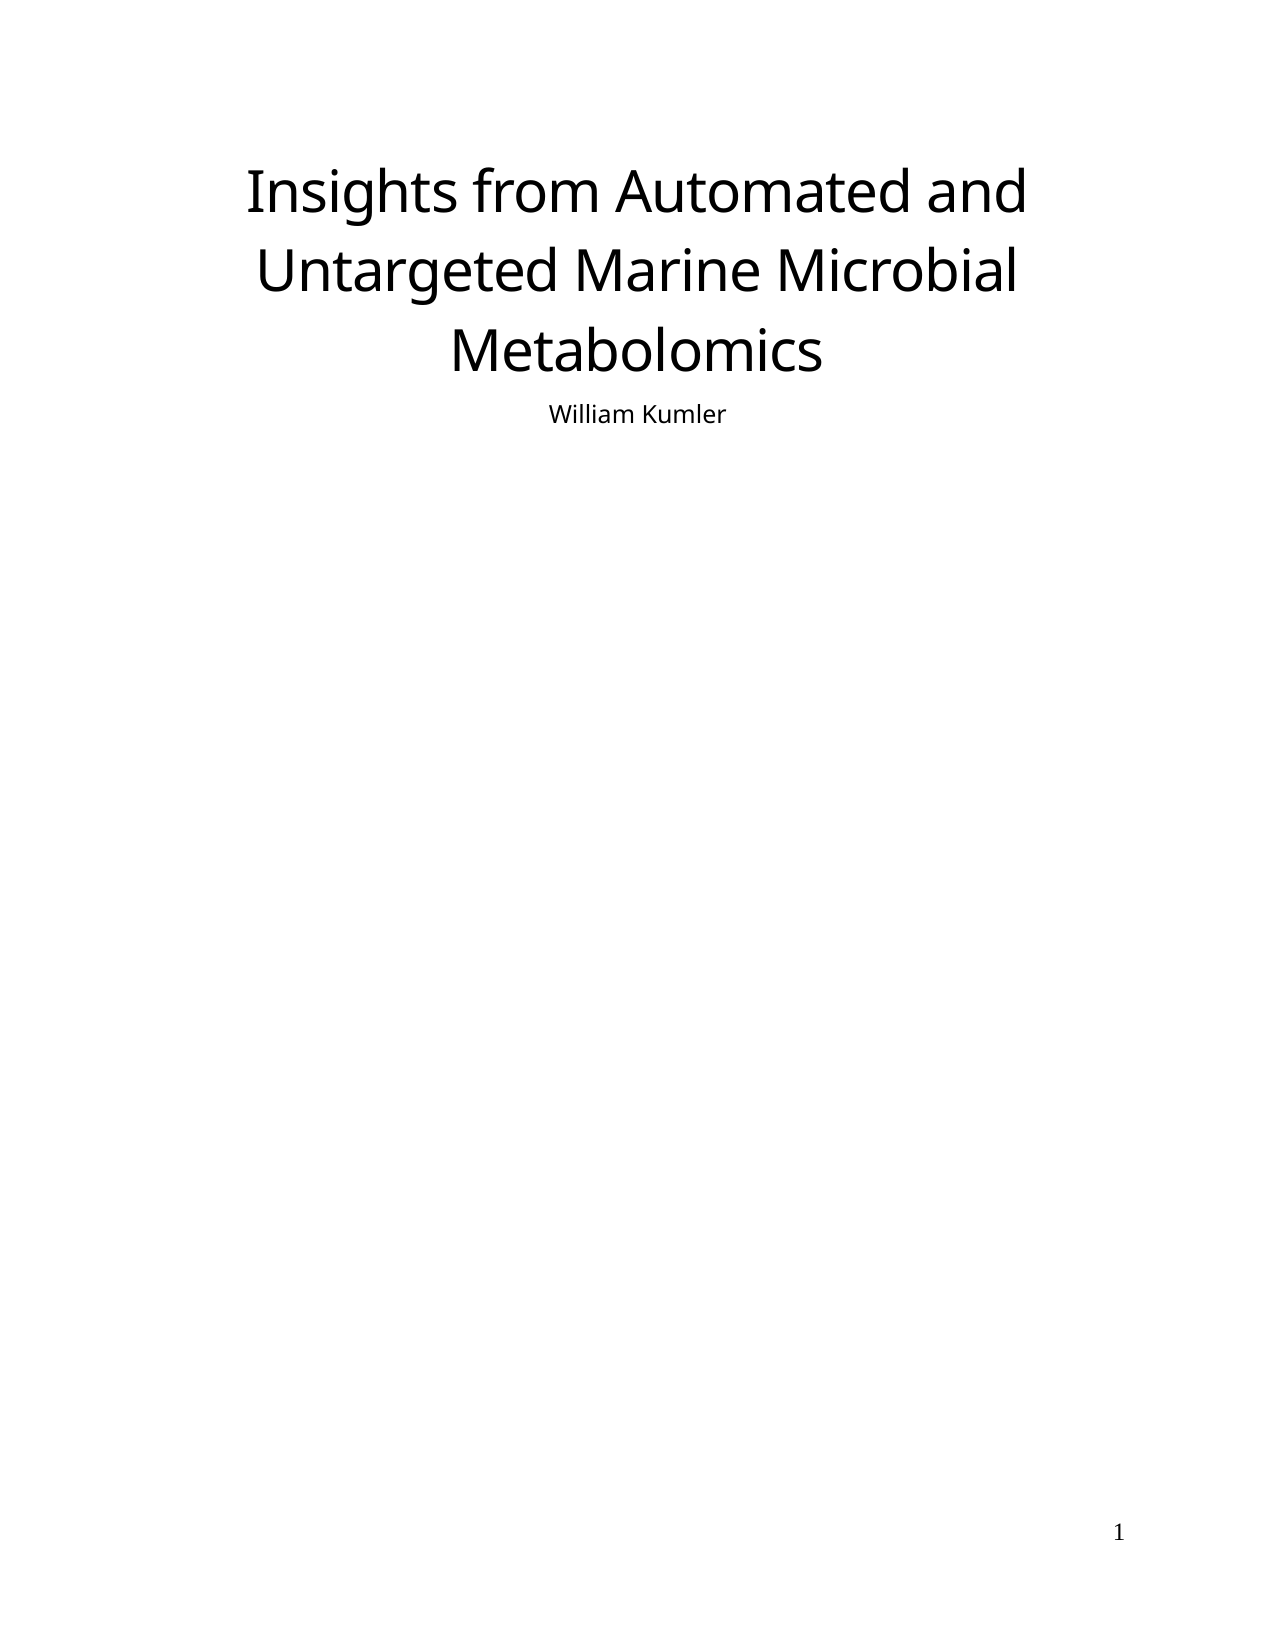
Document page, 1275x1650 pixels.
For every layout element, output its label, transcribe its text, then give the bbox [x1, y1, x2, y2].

title Insights from Automated and Untargeted Marine Microbial Metabolomics [150, 150, 1125, 388]
text William Kumler [150, 397, 1125, 431]
